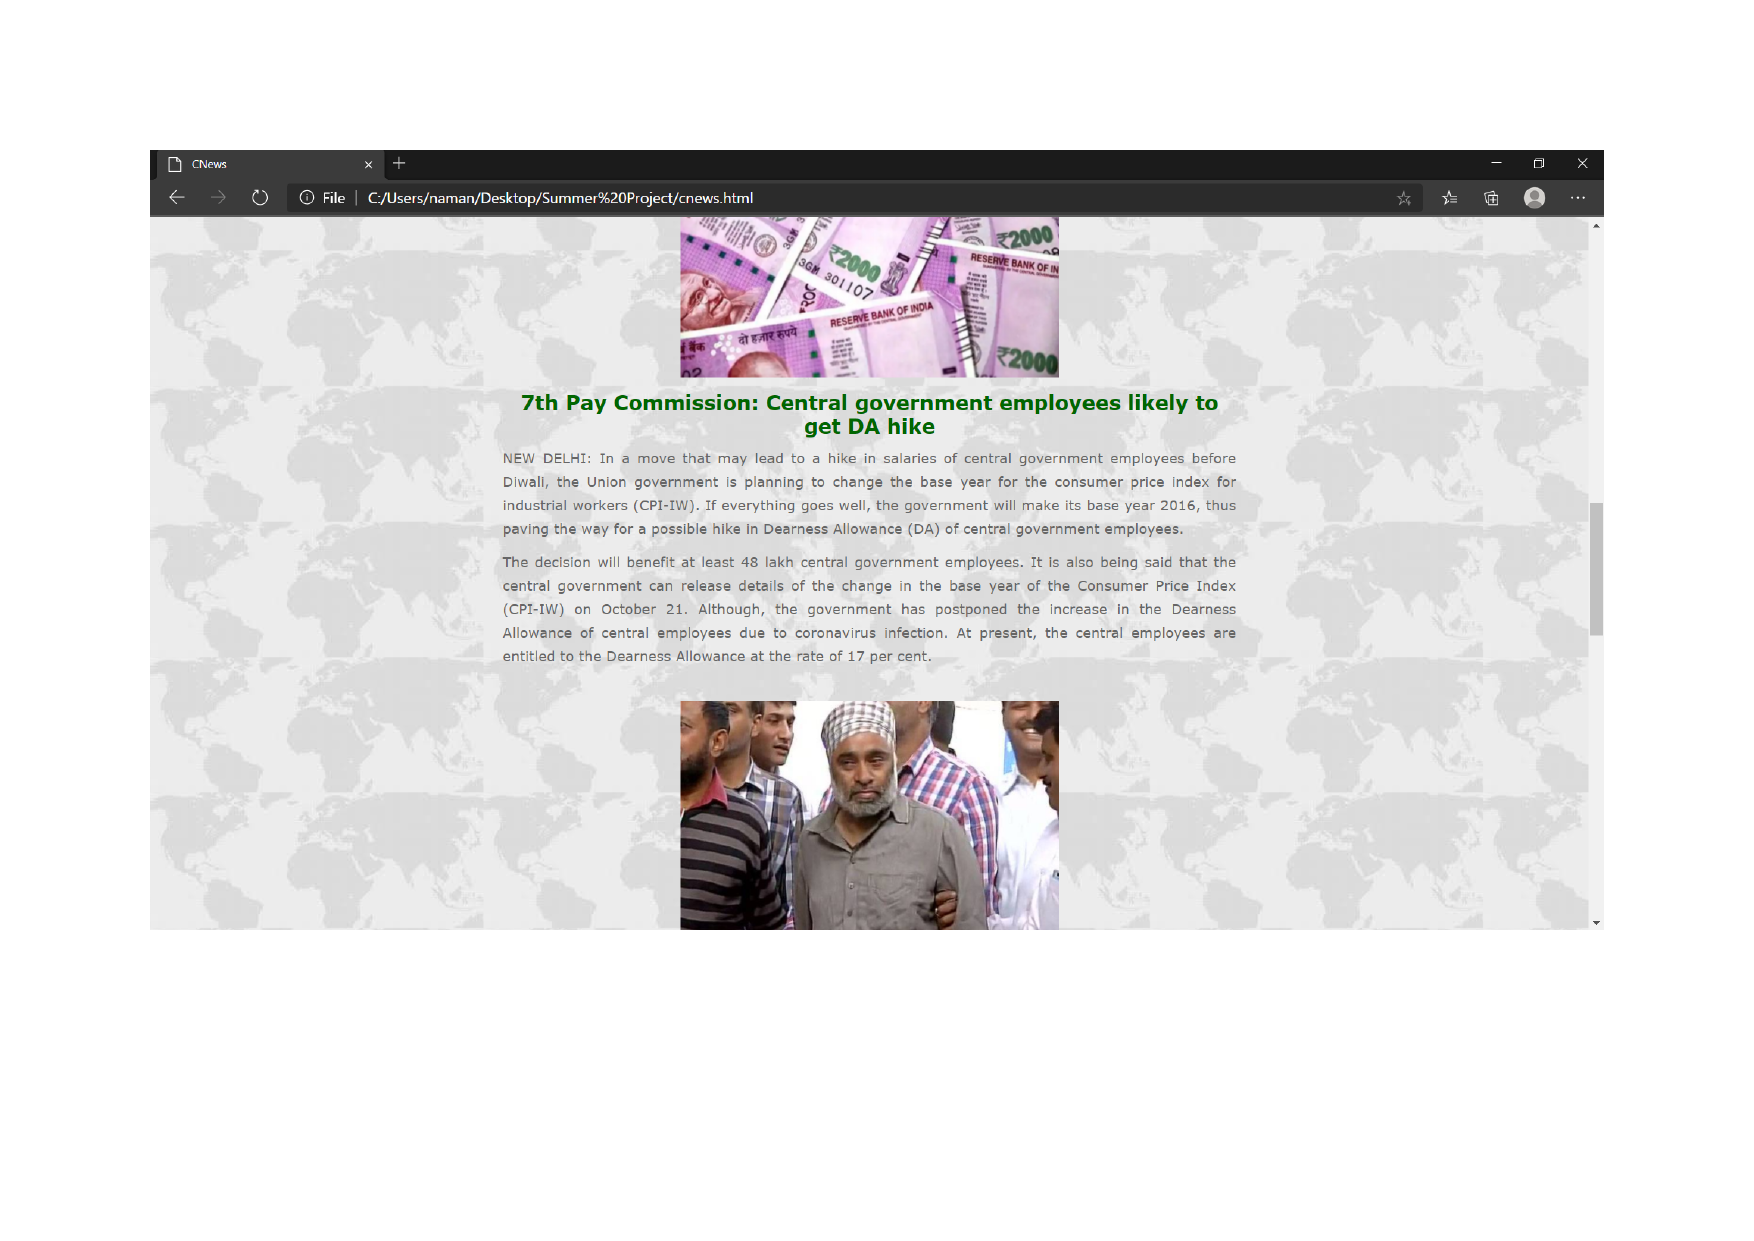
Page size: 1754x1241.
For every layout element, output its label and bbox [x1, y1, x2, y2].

picture [150, 150, 1604, 930]
